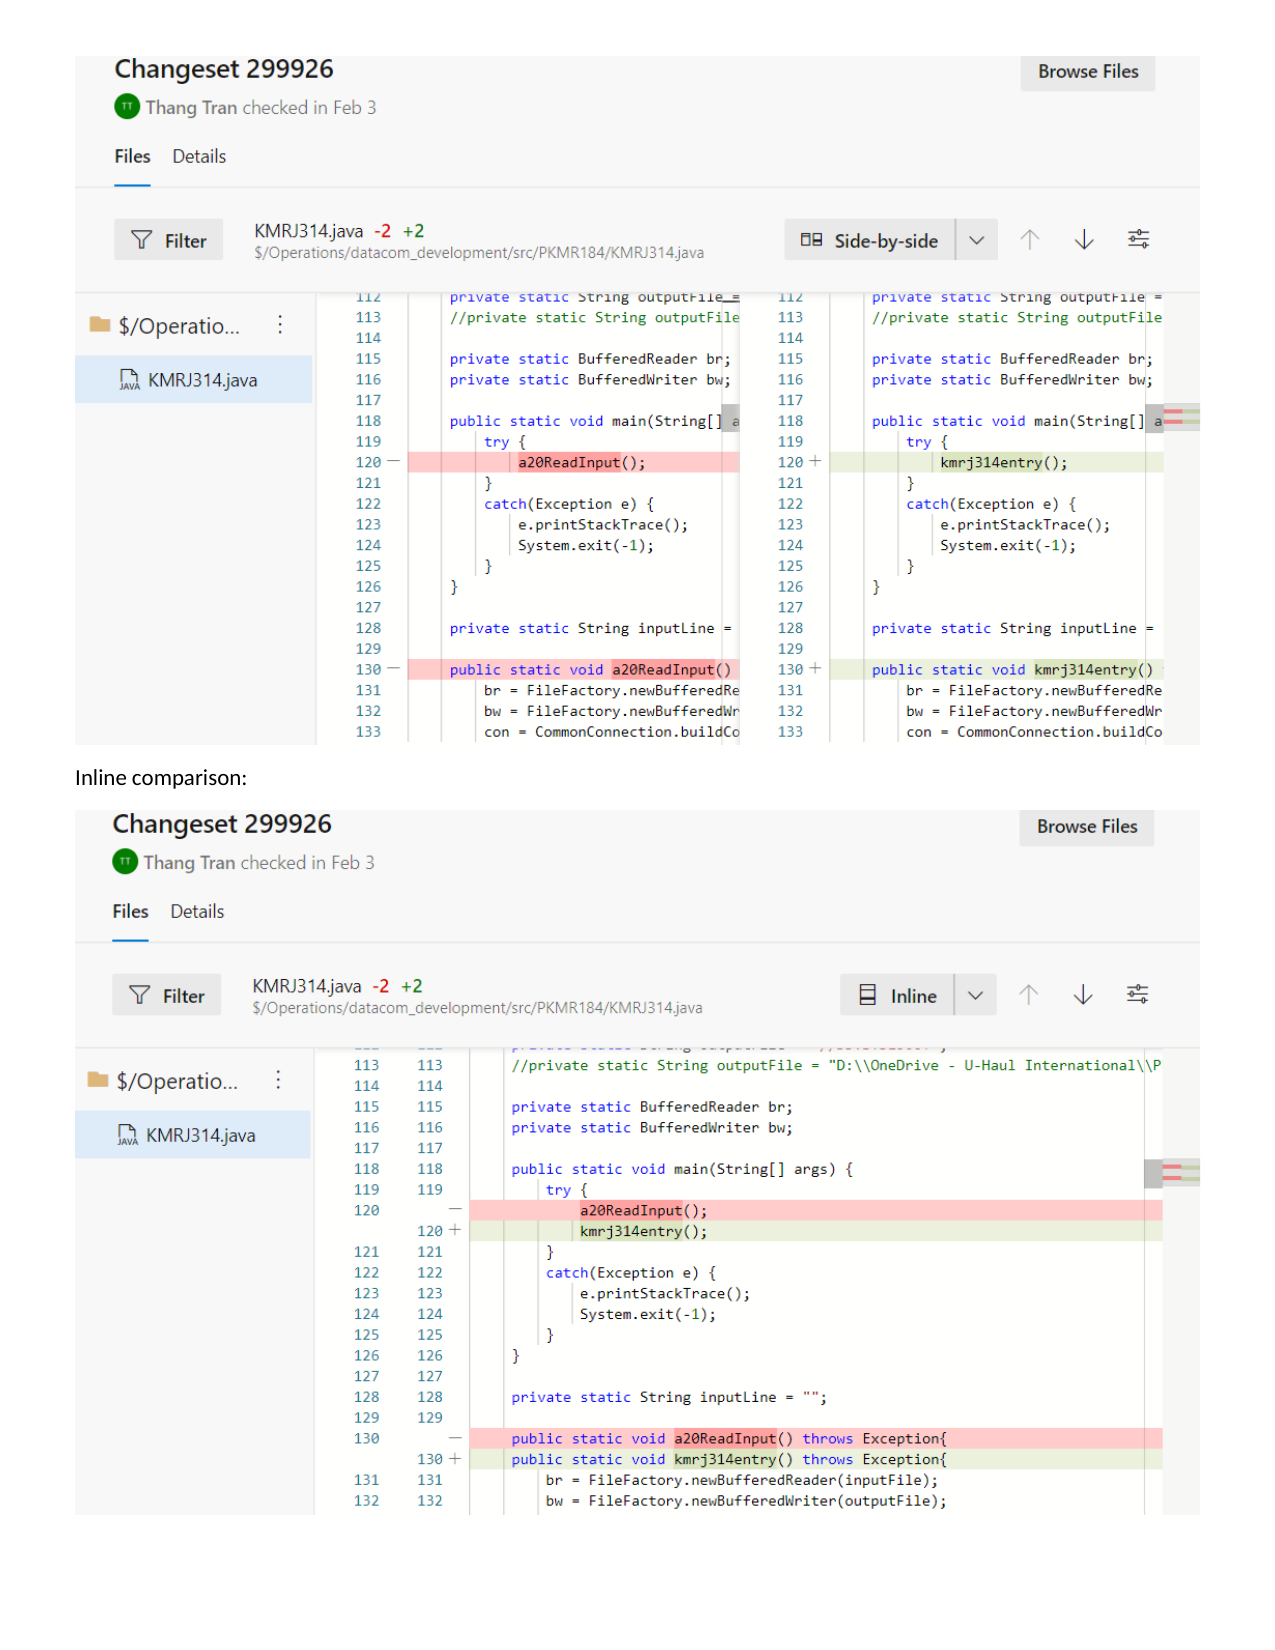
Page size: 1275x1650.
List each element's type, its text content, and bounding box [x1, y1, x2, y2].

text Inline comparison: [75, 763, 1200, 791]
picture [75, 56, 1200, 745]
picture [75, 810, 1200, 1515]
